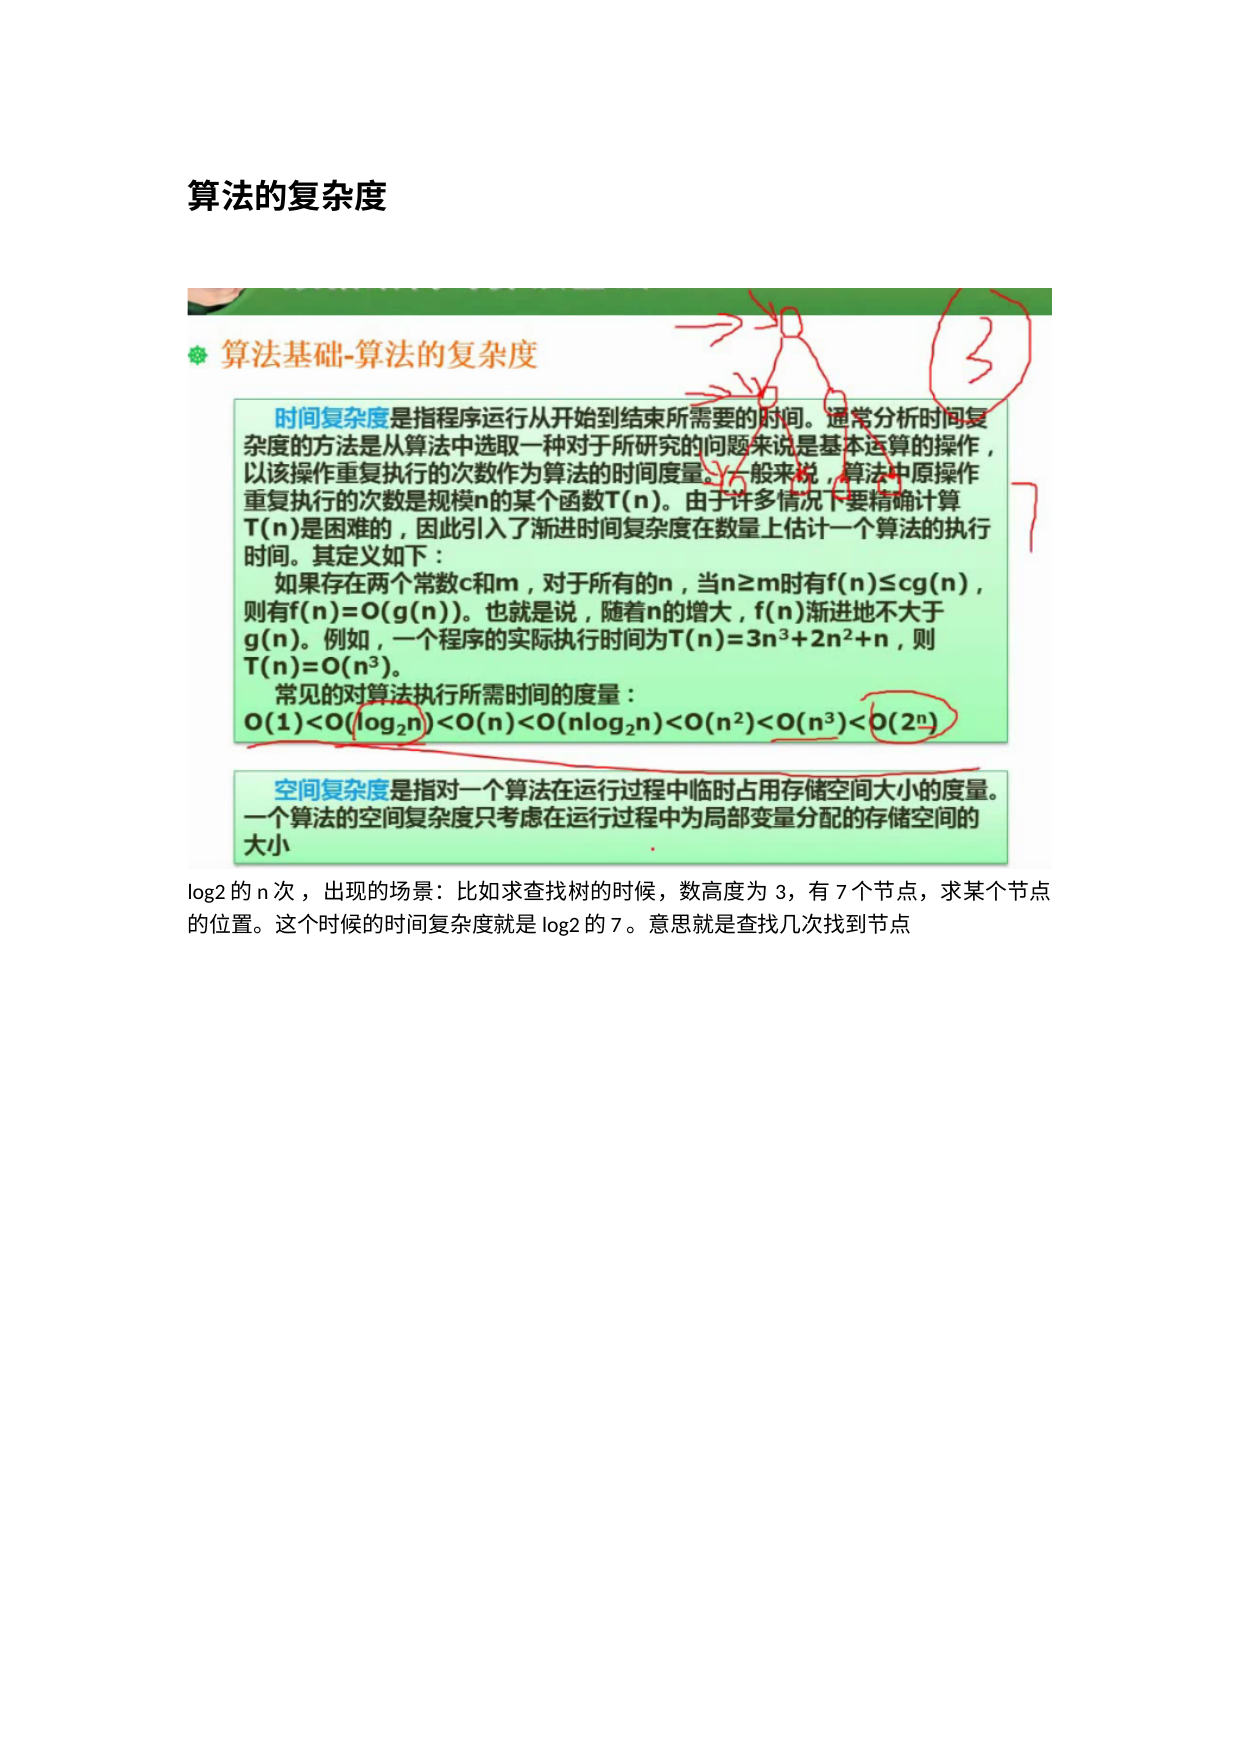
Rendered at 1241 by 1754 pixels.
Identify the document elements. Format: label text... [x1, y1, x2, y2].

picture [187, 288, 1052, 869]
subtitle 算法的复杂度 [187, 162, 1053, 227]
